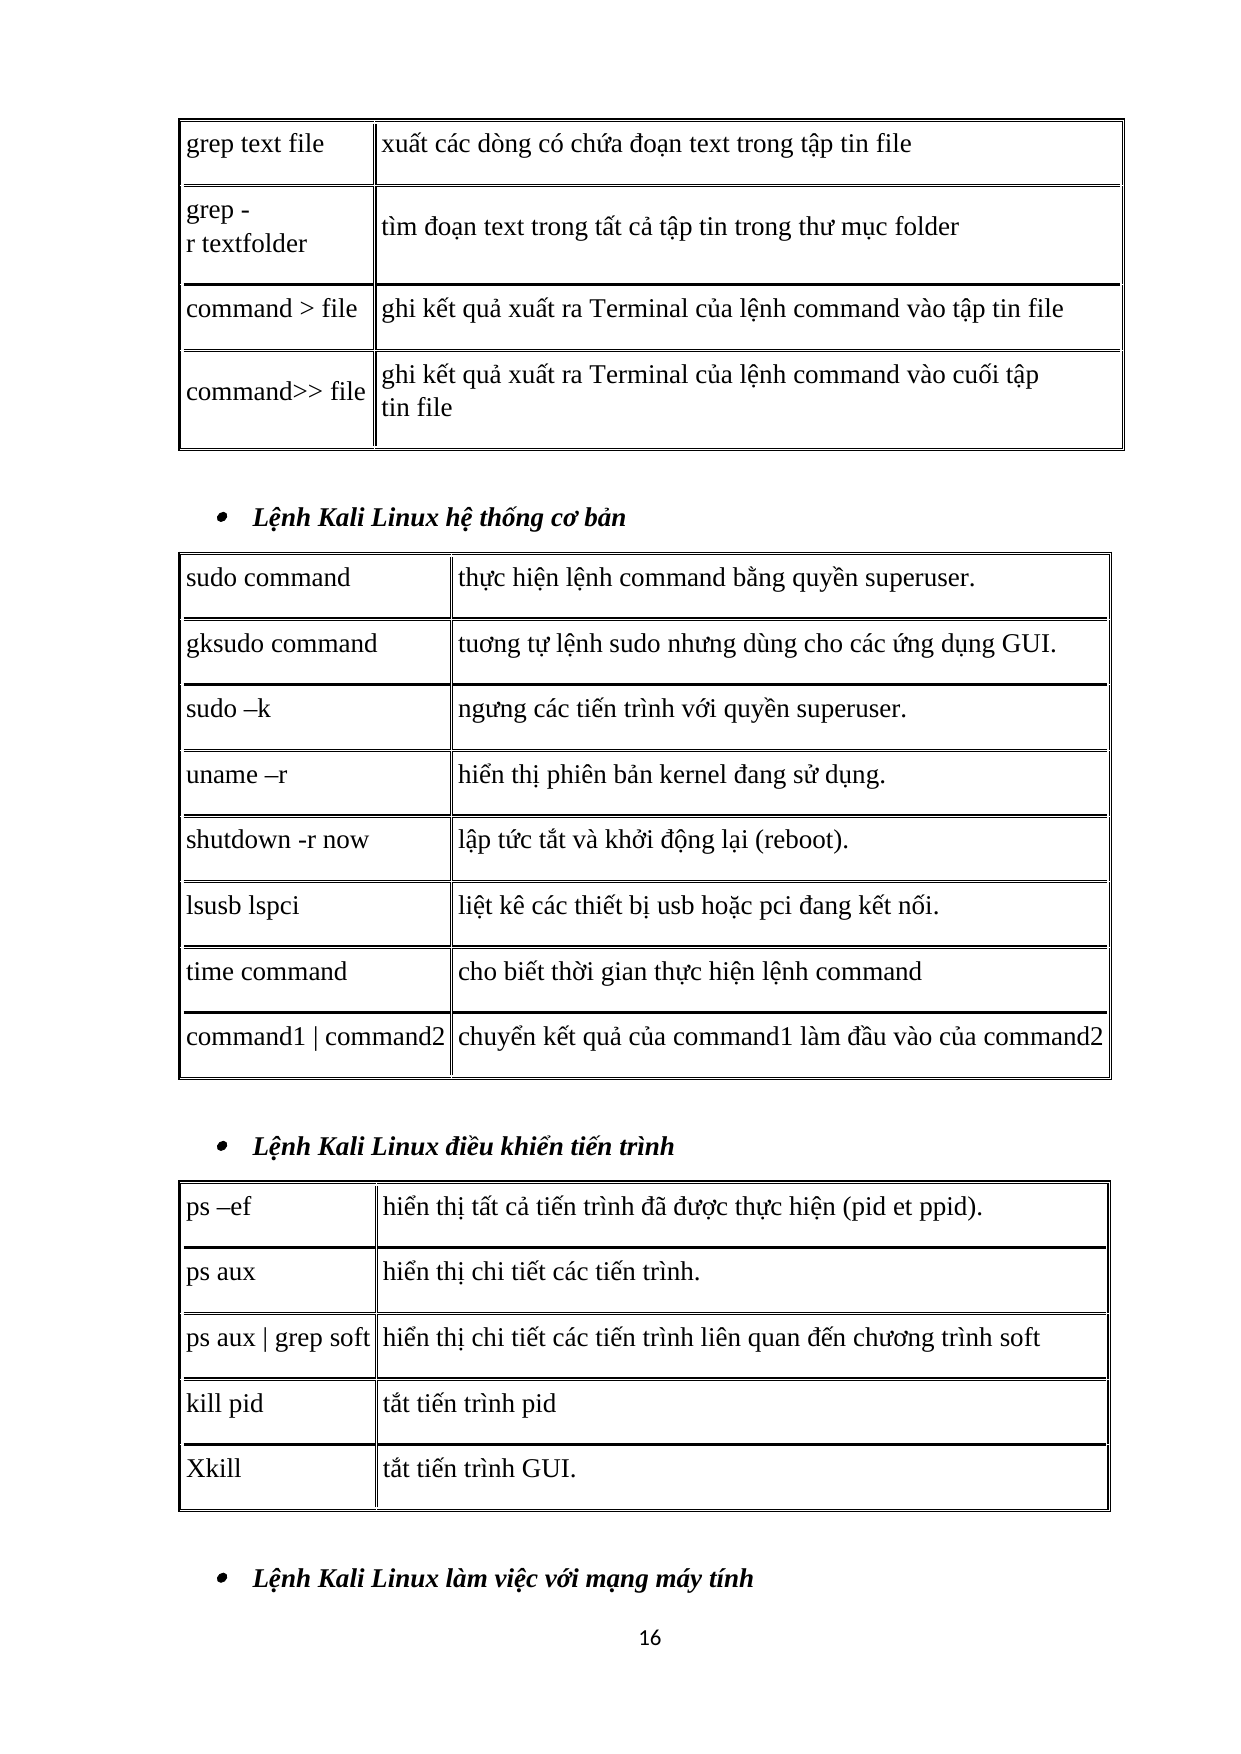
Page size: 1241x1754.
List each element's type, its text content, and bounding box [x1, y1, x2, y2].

table_cell xuất các dòng có chứa đoạn text trong tập tin file [375, 122, 1122, 184]
table_cell tuơng tự lệnh sudo nhưng dùng cho các ứng dụng GUI. [453, 617, 1109, 683]
table_cell tắt tiến trình pid [378, 1377, 1108, 1443]
table_cell grep text file [181, 120, 375, 184]
list Lệnh Kali Linux làm việc với mạng máy tính [215, 1562, 1122, 1593]
table_header ps –ef [181, 1184, 376, 1246]
table_cell hiển thị phiên bản kernel đang sử dụng. [453, 749, 1109, 814]
table_cell hiển thị chi tiết các tiến trình liên quan đến chương trình soft [376, 1312, 1109, 1377]
table_cell ghi kết quả xuất ra Terminal của lệnh command vào tập tin file [377, 283, 1123, 348]
table_cell chuyển kết quả của command1 làm đầu vào của command2 [452, 1011, 1109, 1077]
table_cell uname –r [181, 749, 450, 814]
table_cell grep -r textfolder [180, 184, 375, 283]
table_cell lập tức tắt và khởi động lại (reboot). [453, 814, 1109, 880]
table_cell ngưng các tiến trình với quyền superuser. [453, 683, 1110, 748]
table_header thực hiện lệnh command bằng quyền superuser. [452, 555, 1109, 617]
table_header sudo command [181, 555, 452, 617]
list Lệnh Kali Linux điều khiển tiến trình [215, 1130, 1122, 1161]
table_cell command>> file [181, 349, 375, 448]
table_cell command1 | command2 [181, 1011, 452, 1077]
table_cell hiển thị chi tiết các tiến trình. [378, 1246, 1107, 1312]
table_cell ps aux | grep soft [180, 1312, 376, 1377]
list Lệnh Kali Linux hệ thống cơ bản [215, 501, 1122, 532]
table_cell lsusb lspci [180, 880, 452, 945]
table_header hiển thị tất cả tiến trình đã được thực hiện (pid et ppid). [376, 1184, 1107, 1246]
table_cell kill pid [181, 1377, 375, 1443]
table_cell sudo –k [180, 683, 450, 748]
table_cell shutdown -r now [181, 814, 450, 880]
table_cell time command [181, 945, 450, 1011]
table_cell gksudo command [181, 617, 450, 683]
table_cell Xkill [180, 1443, 376, 1508]
table_cell cho biết thời gian thực hiện lệnh command [453, 945, 1109, 1011]
table_cell ps aux [181, 1246, 375, 1312]
table_cell tắt tiến trình GUI. [376, 1443, 1109, 1508]
table_cell tìm đoạn text trong tất cả tập tin trong thư mục folder [375, 184, 1123, 283]
table_cell ghi kết quả xuất ra Terminal của lệnh command vào cuối tập tin file [375, 349, 1122, 448]
table_cell command > file [180, 283, 373, 348]
table_cell liệt kê các thiết bị usb hoặc pci đang kết nối. [452, 880, 1110, 945]
